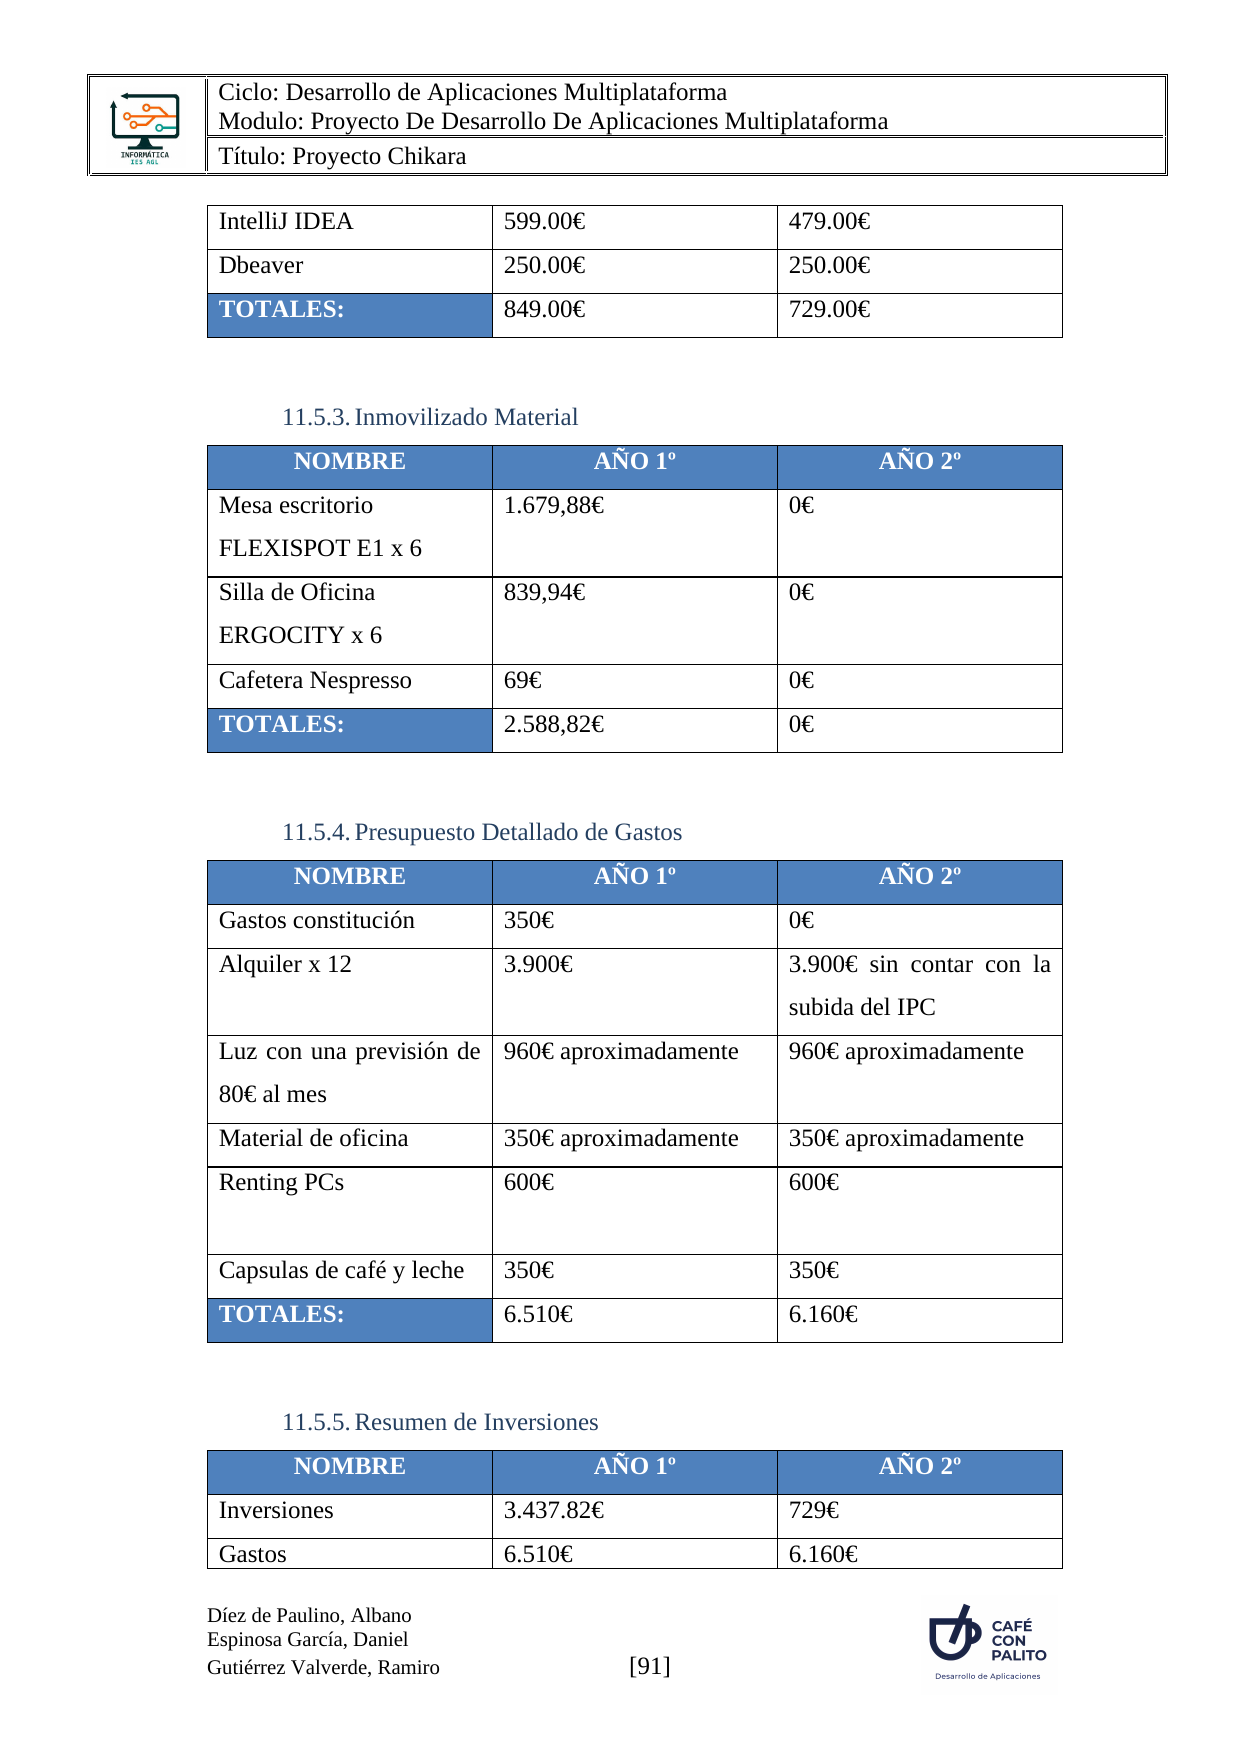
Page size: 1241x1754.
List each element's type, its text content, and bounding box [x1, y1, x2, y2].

table_cell 350€ aproximadamente [778, 1124, 1062, 1166]
table_cell 350€ aproximadamente [493, 1124, 777, 1166]
table_cell 0€ [778, 578, 1062, 664]
table_cell Gastos constitución [208, 905, 492, 948]
table_cell Renting PCs [208, 1168, 492, 1254]
table_cell Luz con una previsión de 80€ al mes [208, 1036, 492, 1122]
table_cell 839,94€ [493, 578, 777, 664]
table_cell 250.00€ [493, 250, 777, 293]
picture [106, 87, 186, 168]
table_header AÑO 2º [778, 861, 1062, 904]
table_cell 960€ aproximadamente [493, 1036, 777, 1122]
table_cell 600€ [493, 1168, 777, 1254]
table_cell 2.588,82€ [493, 709, 777, 752]
table_cell Material de oficina [208, 1124, 492, 1166]
table_cell TOTALES: [208, 709, 492, 752]
table_cell Dbeaver [208, 250, 492, 293]
table_cell 849.00€ [493, 294, 777, 337]
subtitle Inmovilizado Material [282, 402, 1063, 431]
table_cell 350€ [493, 1255, 777, 1298]
table_header AÑO 2º [778, 1451, 1062, 1494]
table_cell Silla de Oficina ERGOCITY x 6 [208, 578, 492, 664]
table_cell Inversiones [208, 1495, 492, 1538]
table_header AÑO 1º [493, 1451, 777, 1494]
table_cell 350€ [493, 905, 777, 948]
table_cell 599.00€ [493, 206, 777, 249]
table_cell 729.00€ [778, 294, 1062, 337]
table_cell 3.437.82€ [493, 1495, 777, 1538]
table_cell 729€ [778, 1495, 1062, 1538]
table_cell Cafetera Nespresso [208, 665, 492, 708]
table_cell TOTALES: [208, 1299, 492, 1342]
table_cell 479.00€ [778, 206, 1062, 249]
table_cell 600€ [778, 1168, 1062, 1254]
table_header NOMBRE [208, 861, 492, 904]
table_cell Mesa escritorio FLEXISPOT E1 x 6 [208, 490, 492, 576]
table_cell 6.510€ [493, 1539, 777, 1568]
table_cell 6.510€ [493, 1299, 777, 1342]
table_cell IntelliJ IDEA [208, 206, 492, 249]
table_cell 69€ [493, 665, 777, 708]
table_header AÑO 1º [493, 861, 777, 904]
subtitle Presupuesto Detallado de Gastos [282, 817, 1063, 846]
table_cell 0€ [778, 709, 1062, 752]
table_cell Gastos [208, 1539, 492, 1568]
table_cell 3.900€ [493, 949, 777, 1035]
table_cell Alquiler x 12 [208, 949, 492, 1035]
picture [921, 1595, 1058, 1695]
table_cell 250.00€ [778, 250, 1062, 293]
table_cell Capsulas de café y leche [208, 1255, 492, 1298]
table_header AÑO 1º [493, 446, 777, 489]
table_header AÑO 2º [778, 446, 1062, 489]
table_cell 350€ [778, 1255, 1062, 1298]
table_cell TOTALES: [208, 294, 492, 337]
table_header NOMBRE [208, 1451, 492, 1494]
table_cell 1.679,88€ [493, 490, 777, 576]
table_cell 6.160€ [778, 1539, 1062, 1568]
table_cell 0€ [778, 905, 1062, 948]
table_cell 0€ [778, 490, 1062, 576]
table_cell 0€ [778, 665, 1062, 708]
subtitle Resumen de Inversiones [282, 1407, 1063, 1436]
table_header NOMBRE [208, 446, 492, 489]
table_cell 3.900€ sin contar con la subida del IPC [778, 949, 1062, 1035]
table_cell 6.160€ [778, 1299, 1062, 1342]
table_cell 960€ aproximadamente [778, 1036, 1062, 1122]
